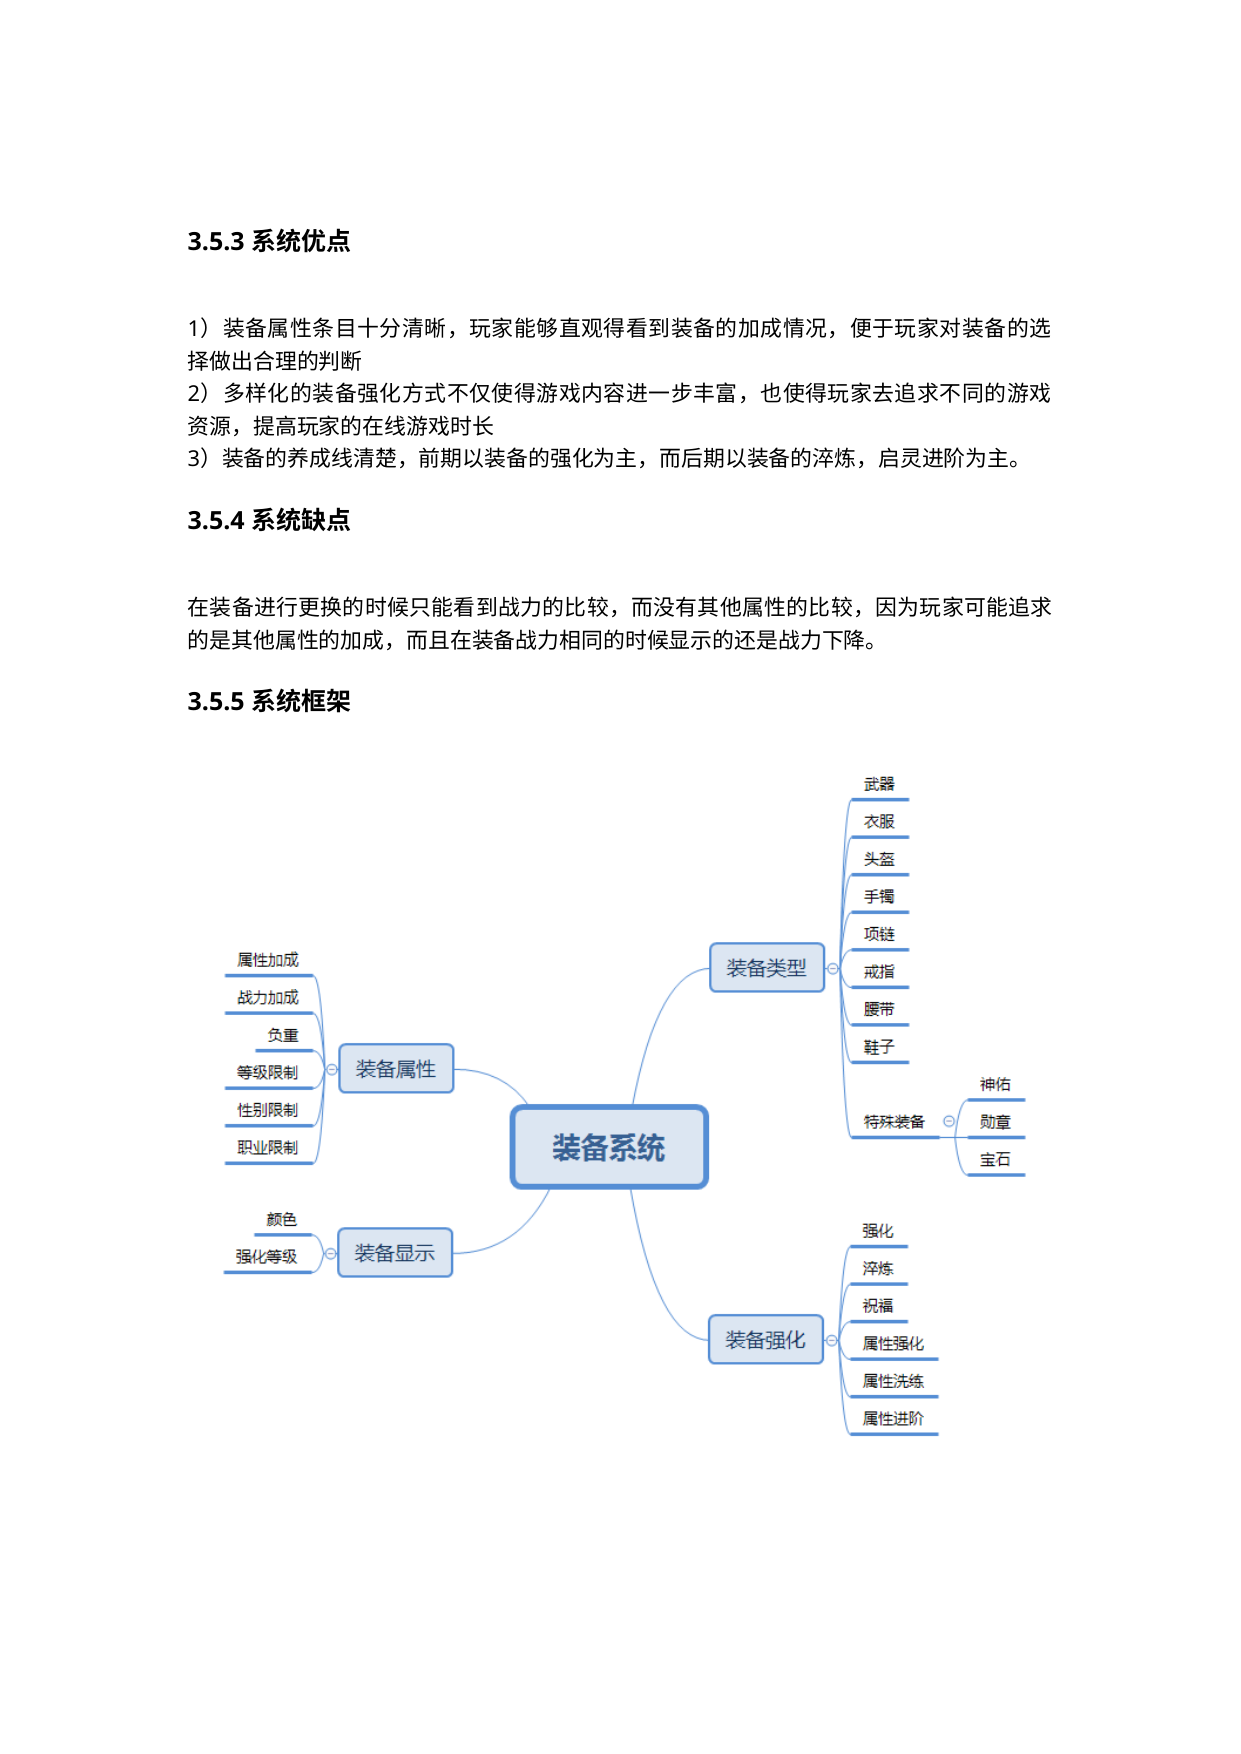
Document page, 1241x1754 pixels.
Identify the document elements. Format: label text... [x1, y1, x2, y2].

subtitle 3.5.5 系统框架 [187, 667, 1053, 732]
text 1）装备属性条目十分清晰，玩家能够直观得看到装备的加成情况，便于玩家对装备的选择做出合理的判断 [187, 311, 1053, 376]
subtitle 3.5.3 系统优点 [187, 207, 1053, 272]
text 2）多样化的装备强化方式不仅使得游戏内容进一步丰富，也使得玩家去追求不同的游戏资源，提高玩家的在线游戏时长 [187, 376, 1053, 441]
text 在装备进行更换的时候只能看到战力的比较，而没有其他属性的比较，因为玩家可能追求的是其他属性的加成，而且在装备战力相同的时候显示的还是战力下降。 [187, 590, 1053, 655]
picture [187, 771, 1053, 1449]
subtitle 3.5.4 系统缺点 [187, 486, 1053, 551]
text 3）装备的养成线清楚，前期以装备的强化为主，而后期以装备的淬炼，启灵进阶为主。 [187, 441, 1053, 473]
